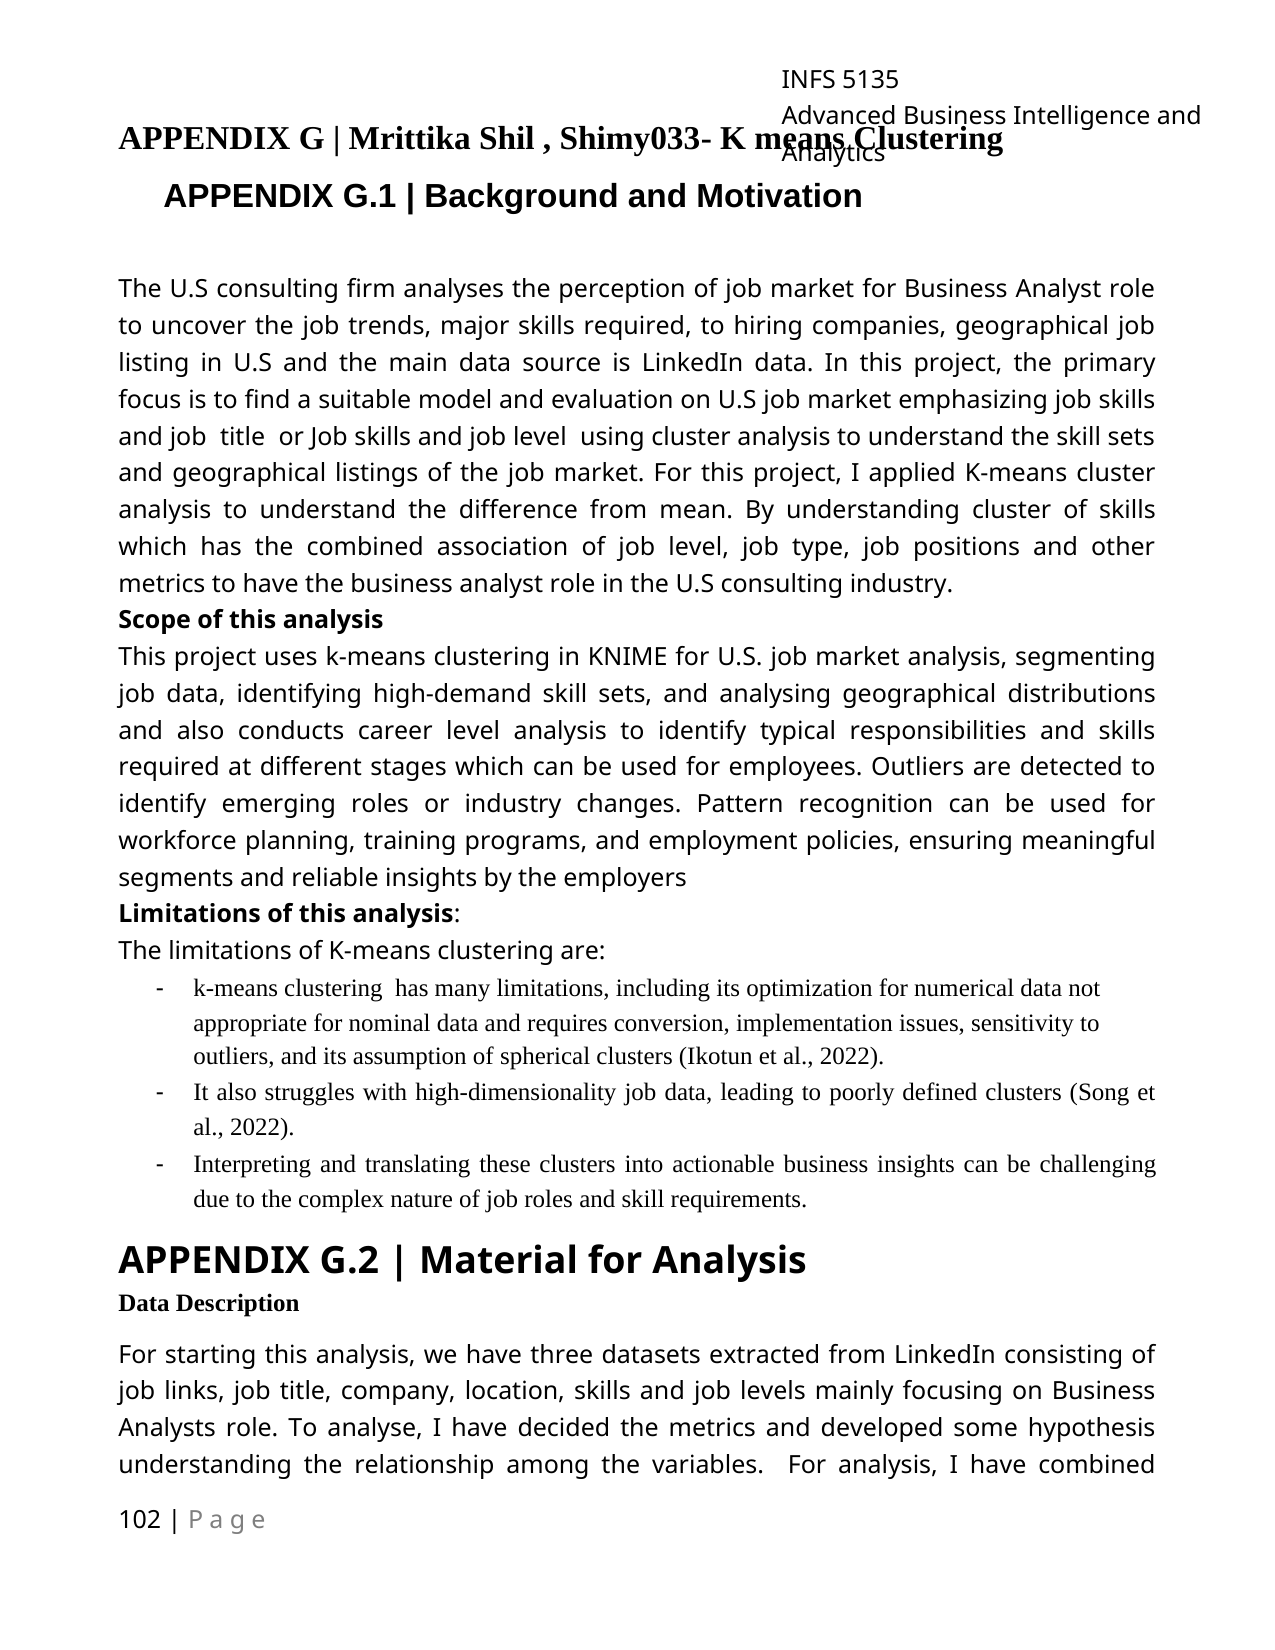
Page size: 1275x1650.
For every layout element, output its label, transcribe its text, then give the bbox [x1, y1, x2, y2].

text This project uses k-means clustering in KNIME for U.S. job market analysis, segmenting job data, identifying high-demand skill sets, and analysing geographical distributions and also conducts career level analysis to identify typical responsibilities and skills required at different stages which can be used for employees. Outliers are detected to identify emerging roles or industry changes. Pattern recognition can be used for workforce planning, training programs, and employment policies, ensuring meaningful segments and reliable insights by the employers [118, 639, 1157, 893]
text The limitations of K-means clustering are: [118, 933, 1157, 967]
subtitle APPENDIX G | Mrittika Shil , Shimy033- K means Clustering [118, 118, 1157, 156]
text APPENDIX G.2 | Material for Analysis [118, 1233, 1157, 1284]
list k-means clustering has many limitations, including its optimization for numerical data not appropriate for nominal data and requires conversion, implementation issues, sensitivity to outliers, and its assumption of spherical clusters (Ikotun et al., 2022). [156, 970, 1157, 1070]
list It also struggles with high-dimensionality job data, leading to poorly defined clusters (Song et al., 2022). [156, 1074, 1157, 1141]
list Interpreting and translating these clusters into actionable business insights can be challenging due to the complex nature of job roles and skill requirements. [156, 1145, 1157, 1212]
subtitle Data Description [118, 1288, 1157, 1317]
text Scope of this analysis [118, 602, 1157, 636]
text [118, 1336, 1157, 1481]
subtitle APPENDIX G.1 | Background and Motivation [163, 176, 1157, 214]
text The U.S consulting firm analyses the perception of job market for Business Analyst role to uncover the job trends, major skills required, to hiring companies, geographical job listing in U.S and the main data source is LinkedIn data. In this project, the primary focus is to find a suitable model and evaluation on U.S job market emphasizing job skills and job title or Job skills and job level using cluster analysis to understand the skill sets and geographical listings of the job market. For this project, I applied K-means cluster analysis to understand the difference from mean. By understanding cluster of skills which has the combined association of job level, job type, job positions and other metrics to have the business analyst role in the U.S consulting industry. [118, 271, 1157, 599]
text Limitations of this analysis: [118, 896, 1157, 930]
